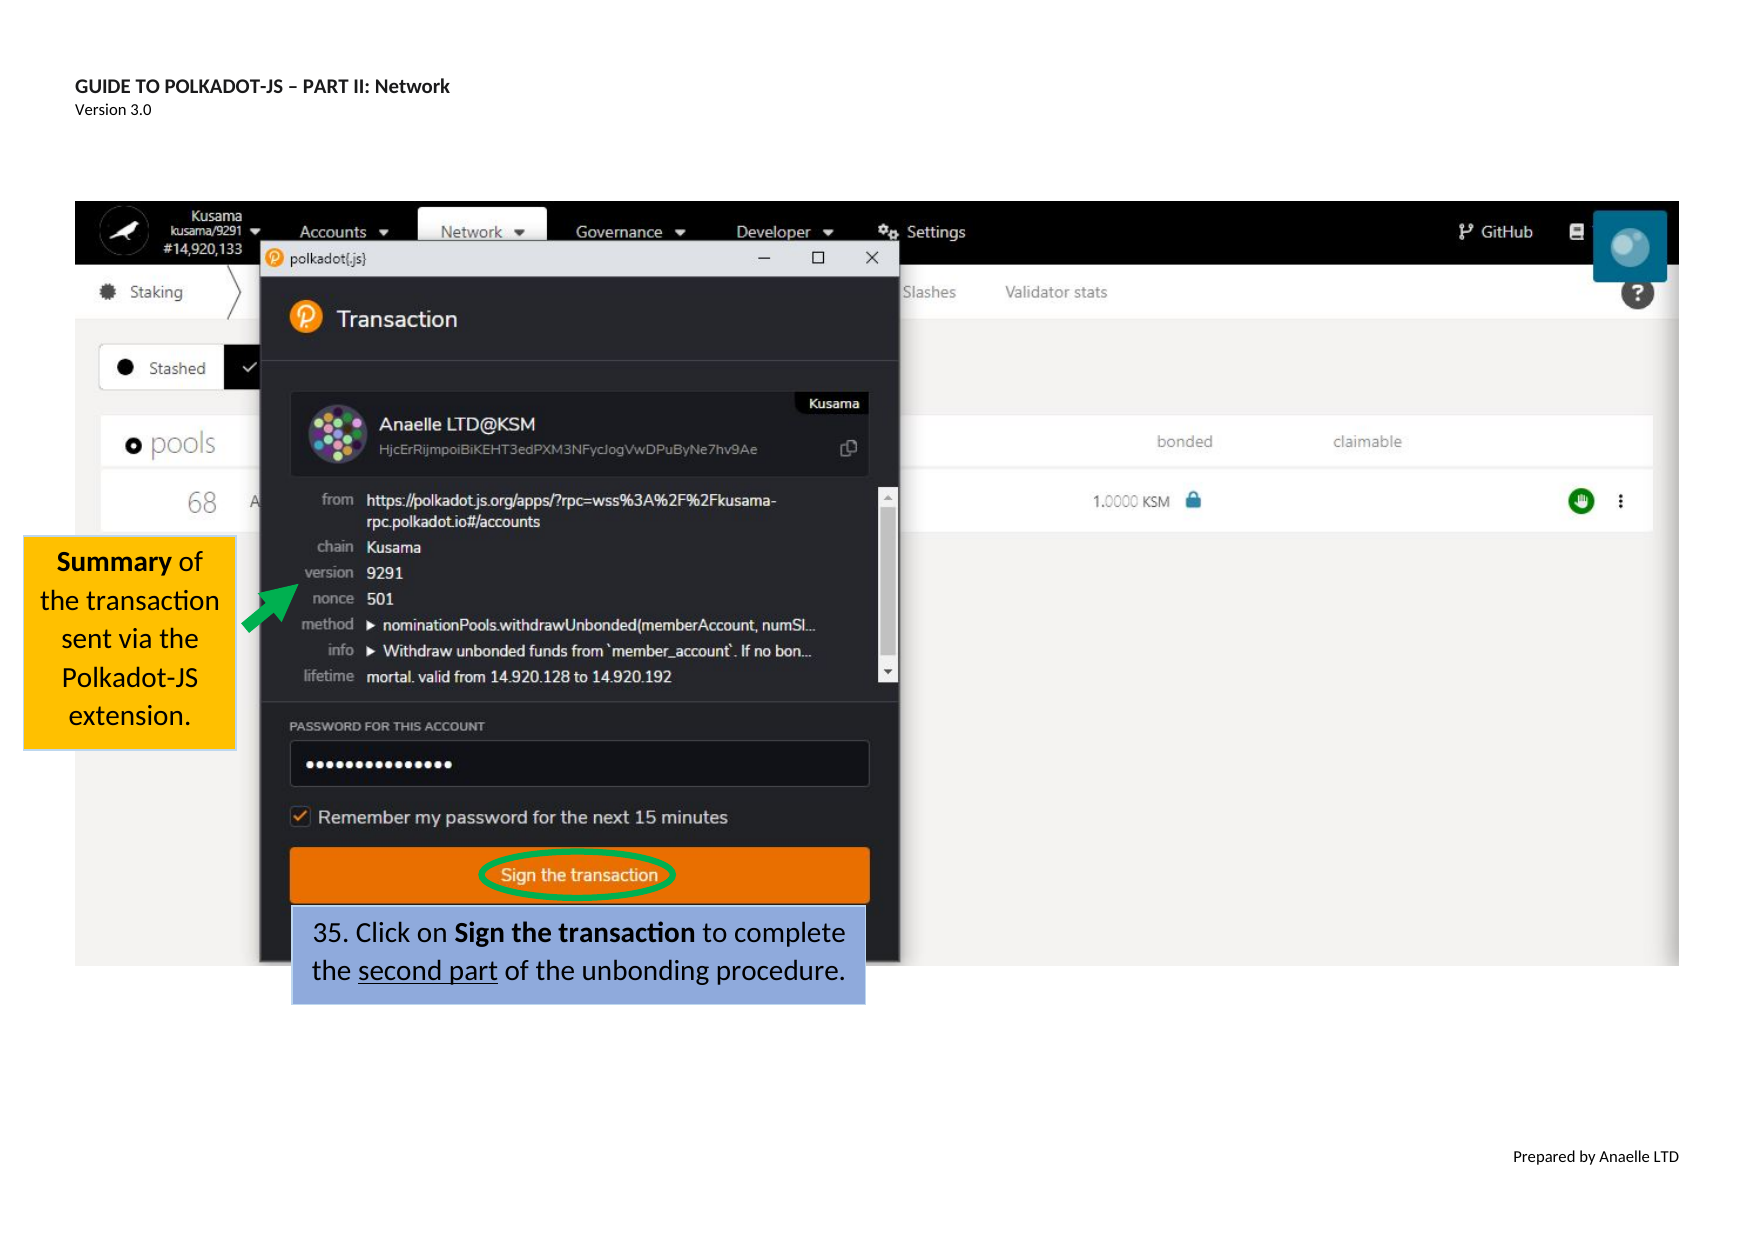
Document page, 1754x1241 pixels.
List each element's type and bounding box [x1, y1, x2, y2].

picture [75, 201, 1679, 966]
